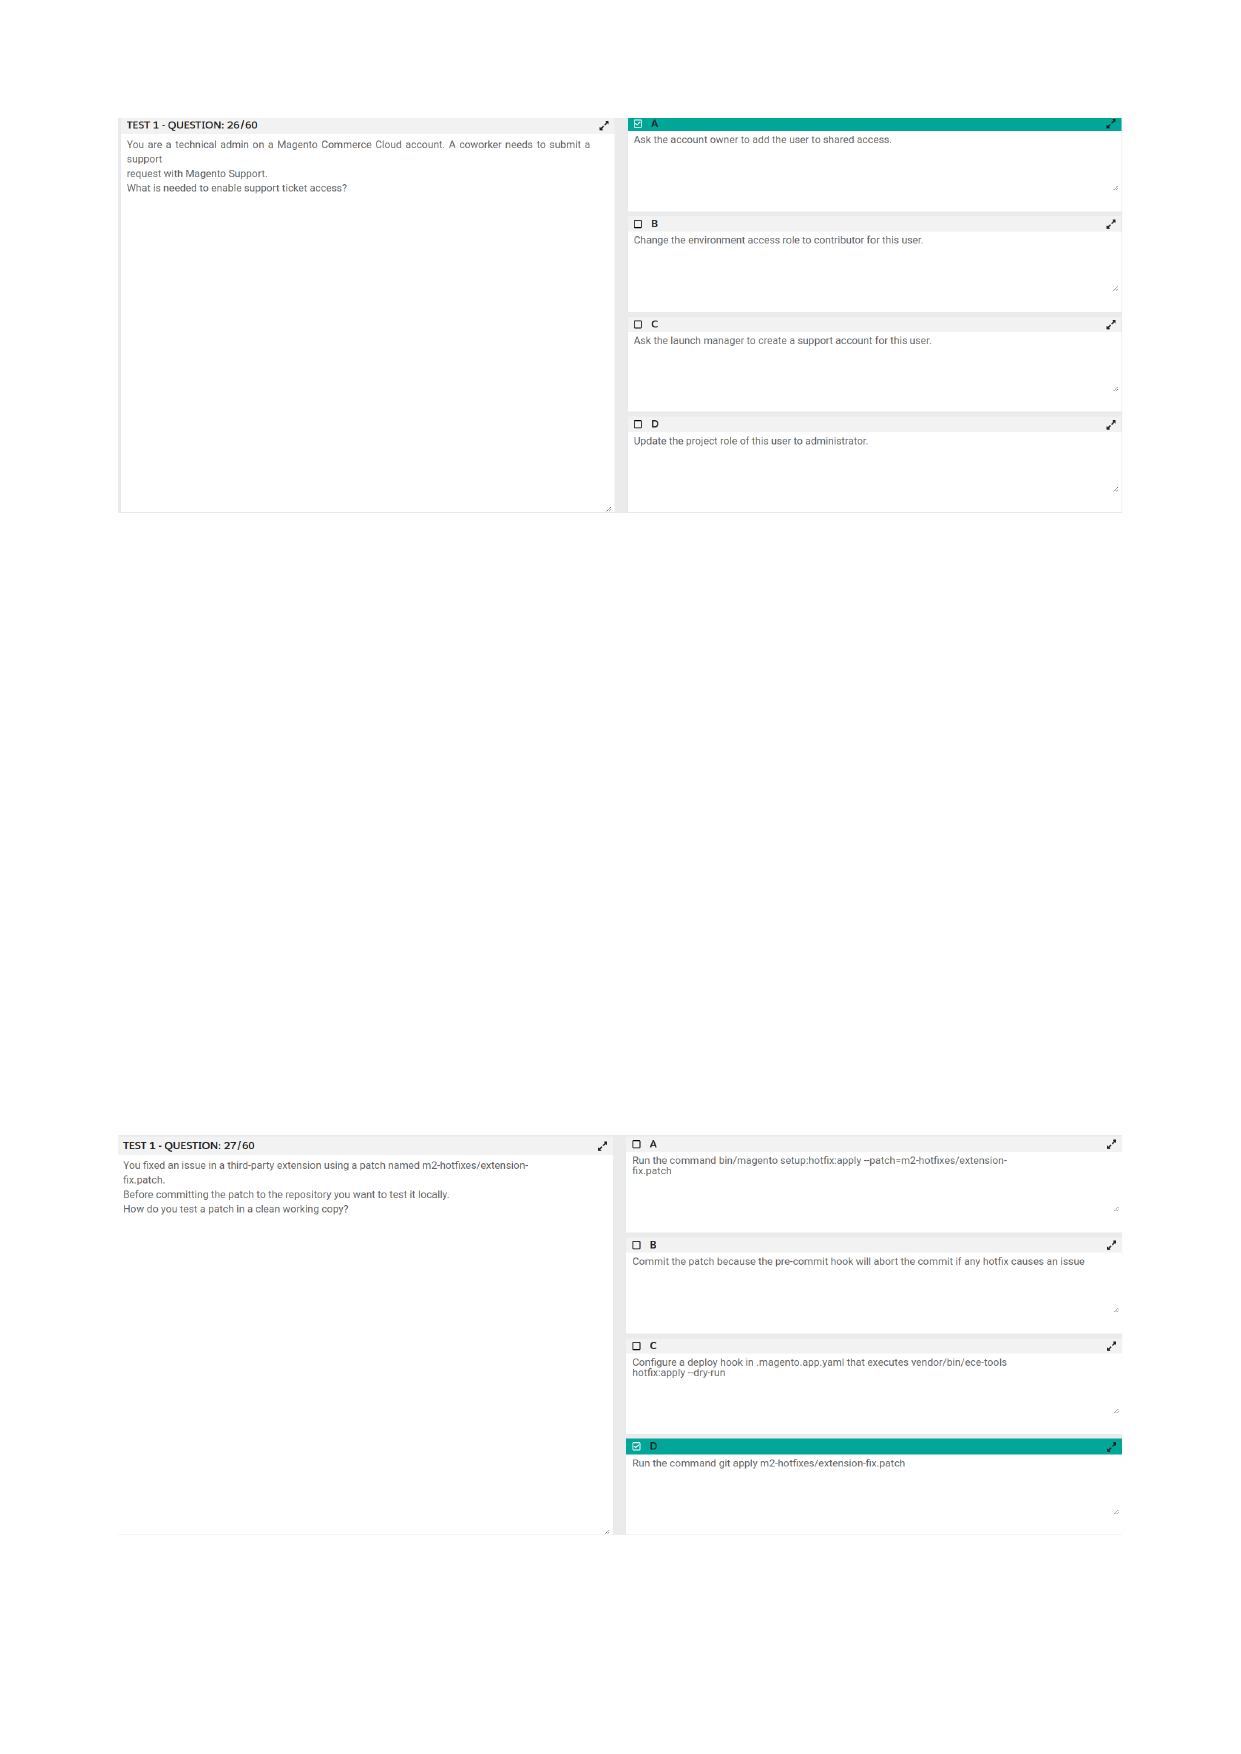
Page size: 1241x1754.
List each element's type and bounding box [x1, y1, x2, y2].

picture [118, 118, 1123, 513]
picture [118, 1135, 1123, 1535]
